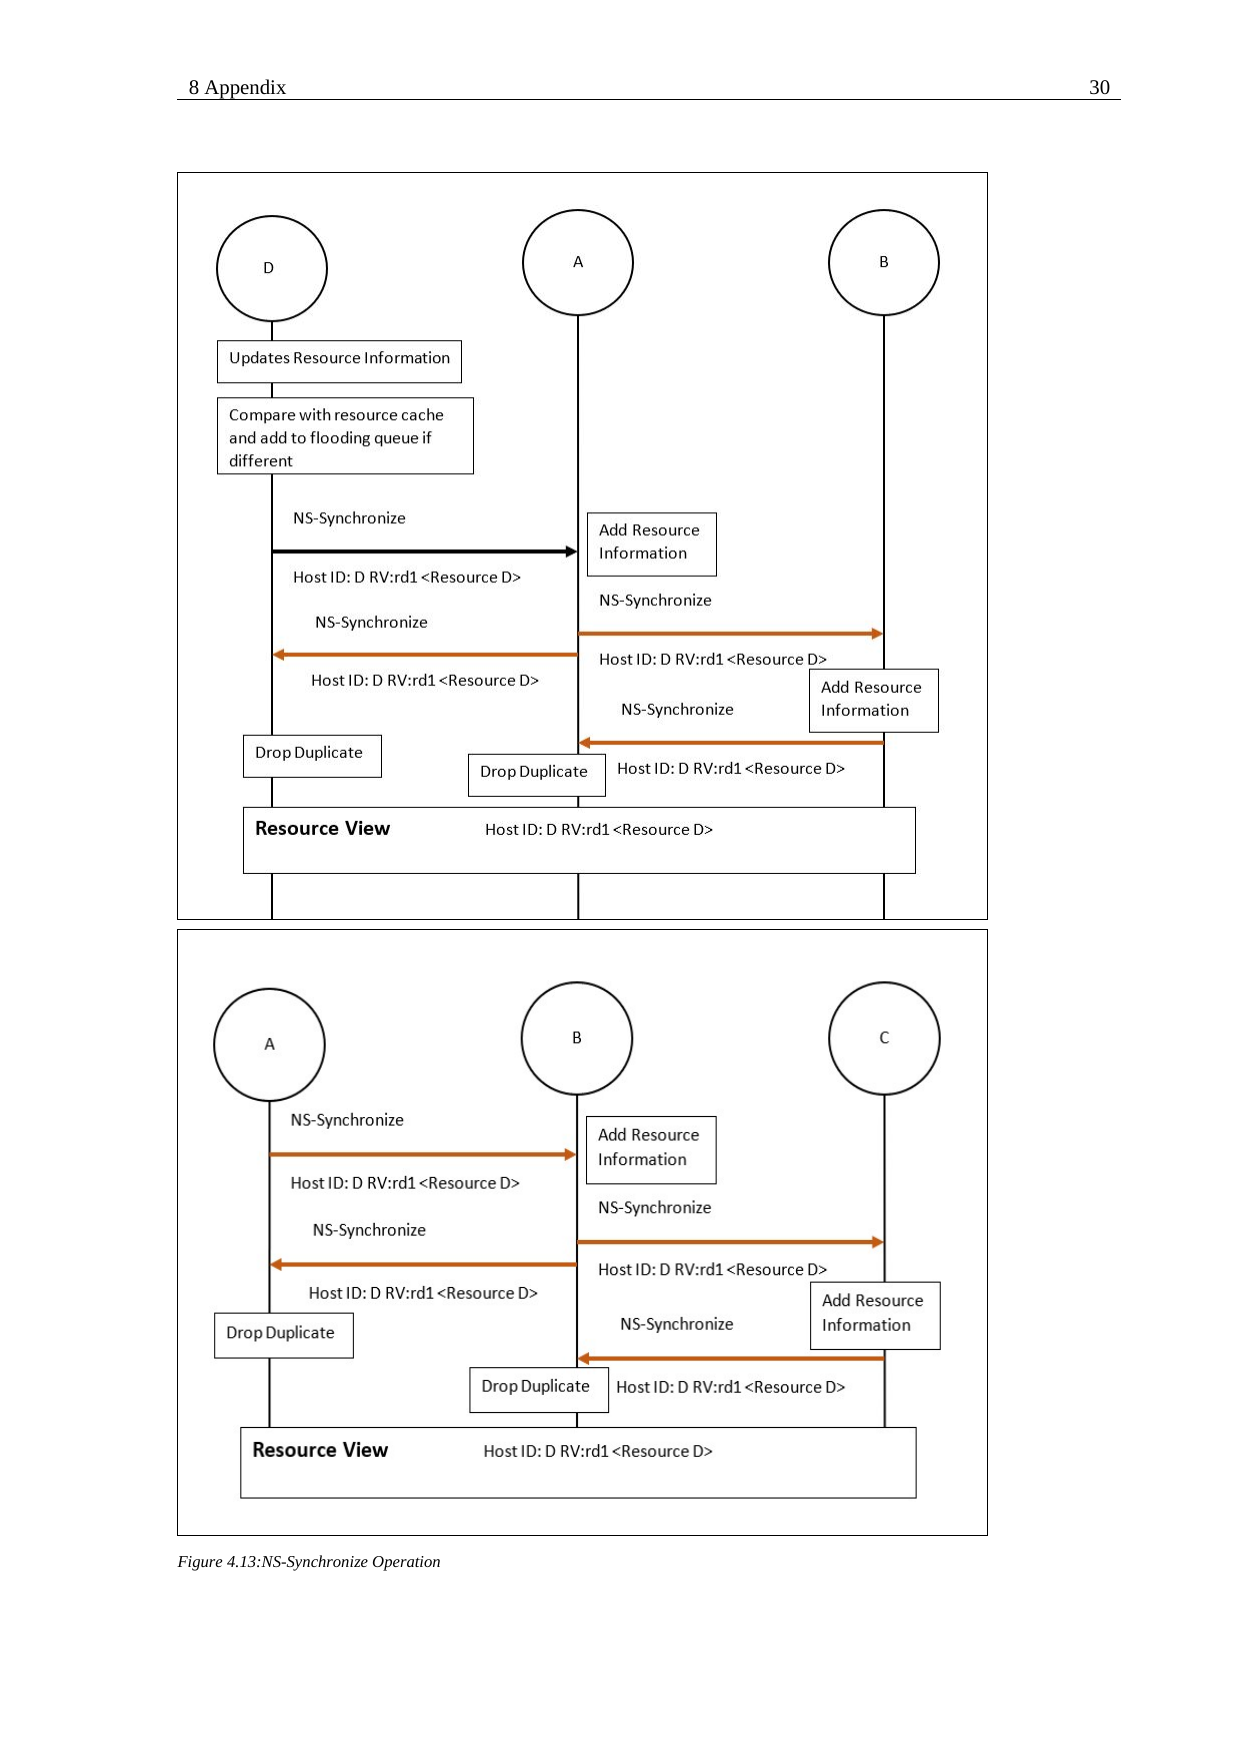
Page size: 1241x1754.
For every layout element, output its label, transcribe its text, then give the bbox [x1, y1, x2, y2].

picture [178, 930, 987, 1535]
picture [178, 173, 987, 919]
text Figure 4.13:NS-Synchronize Operation [177, 1552, 1122, 1571]
